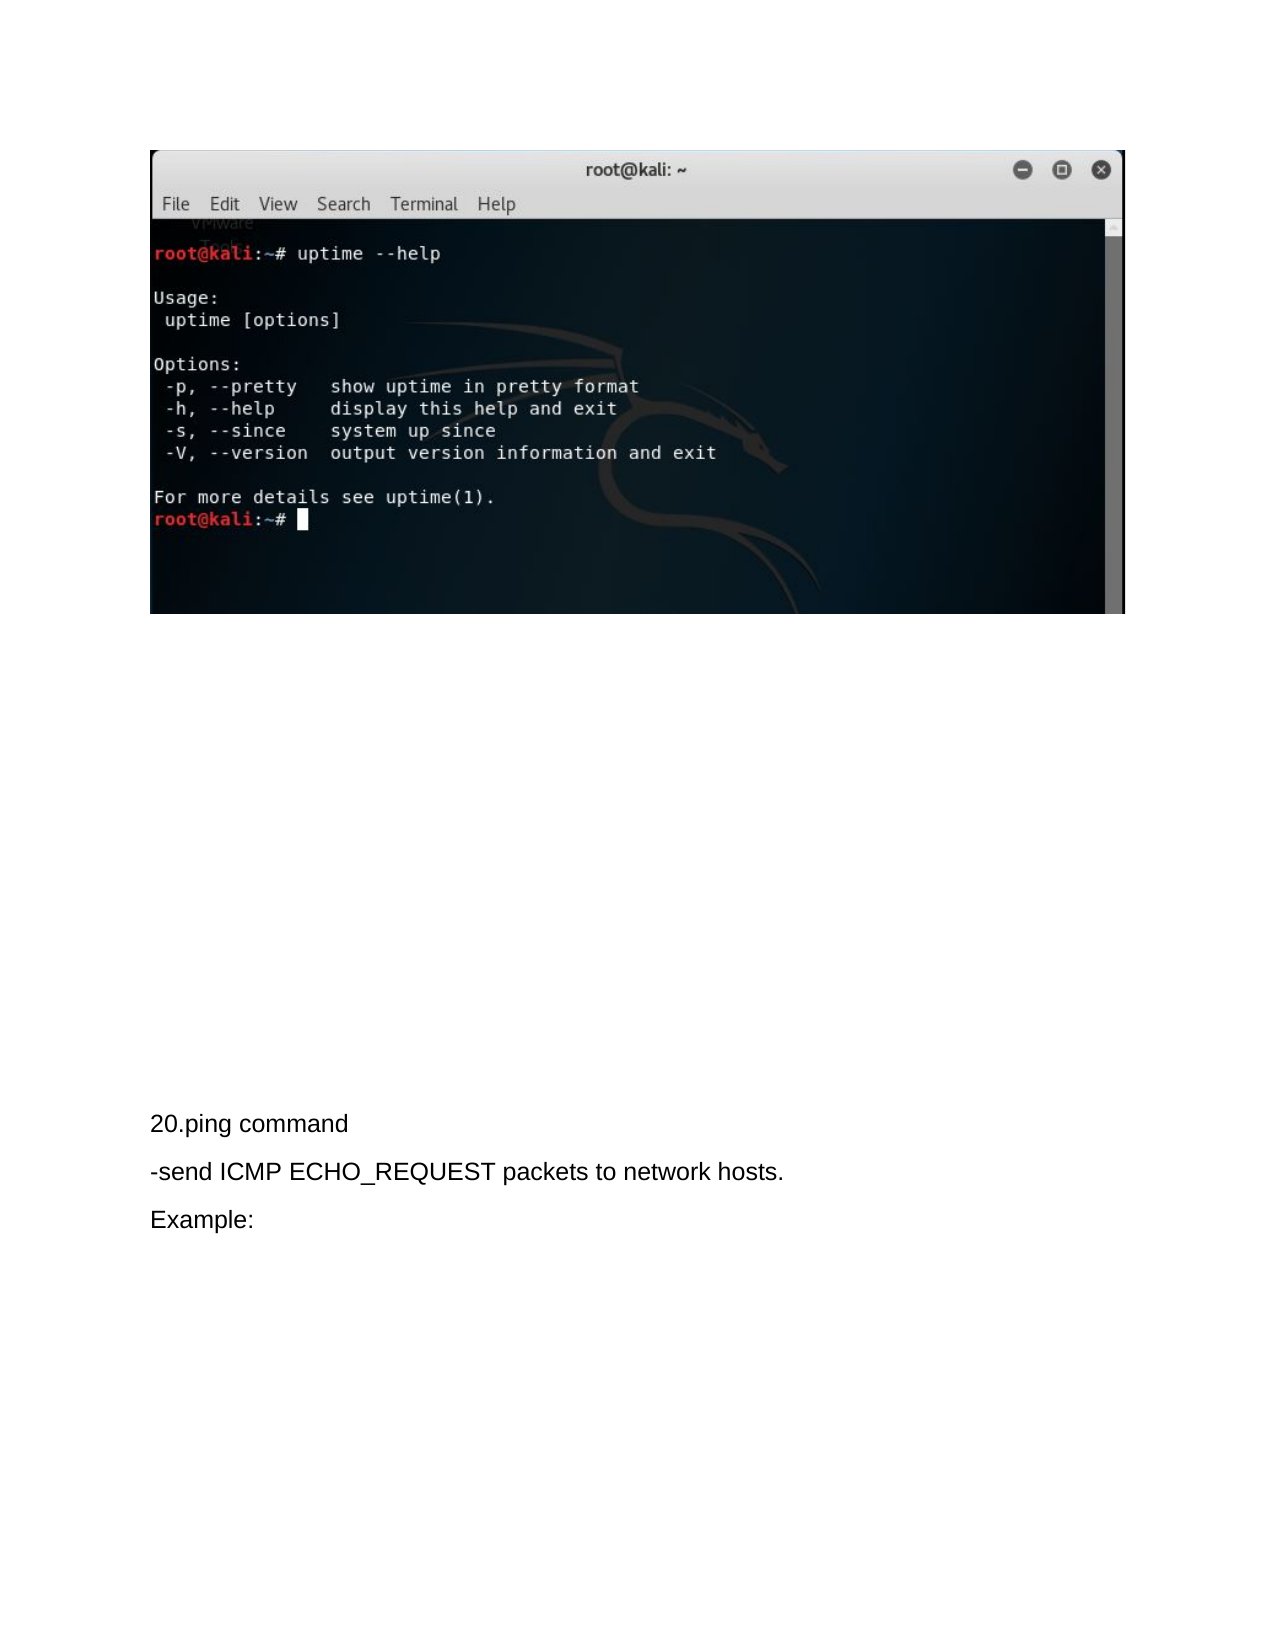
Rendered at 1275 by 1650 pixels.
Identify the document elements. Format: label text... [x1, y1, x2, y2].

picture [150, 150, 1125, 614]
text 20.ping command [150, 1109, 1125, 1138]
text -send ICMP ECHO_REQUEST packets to network hosts. [150, 1157, 1125, 1186]
text Example: [150, 1205, 1125, 1234]
